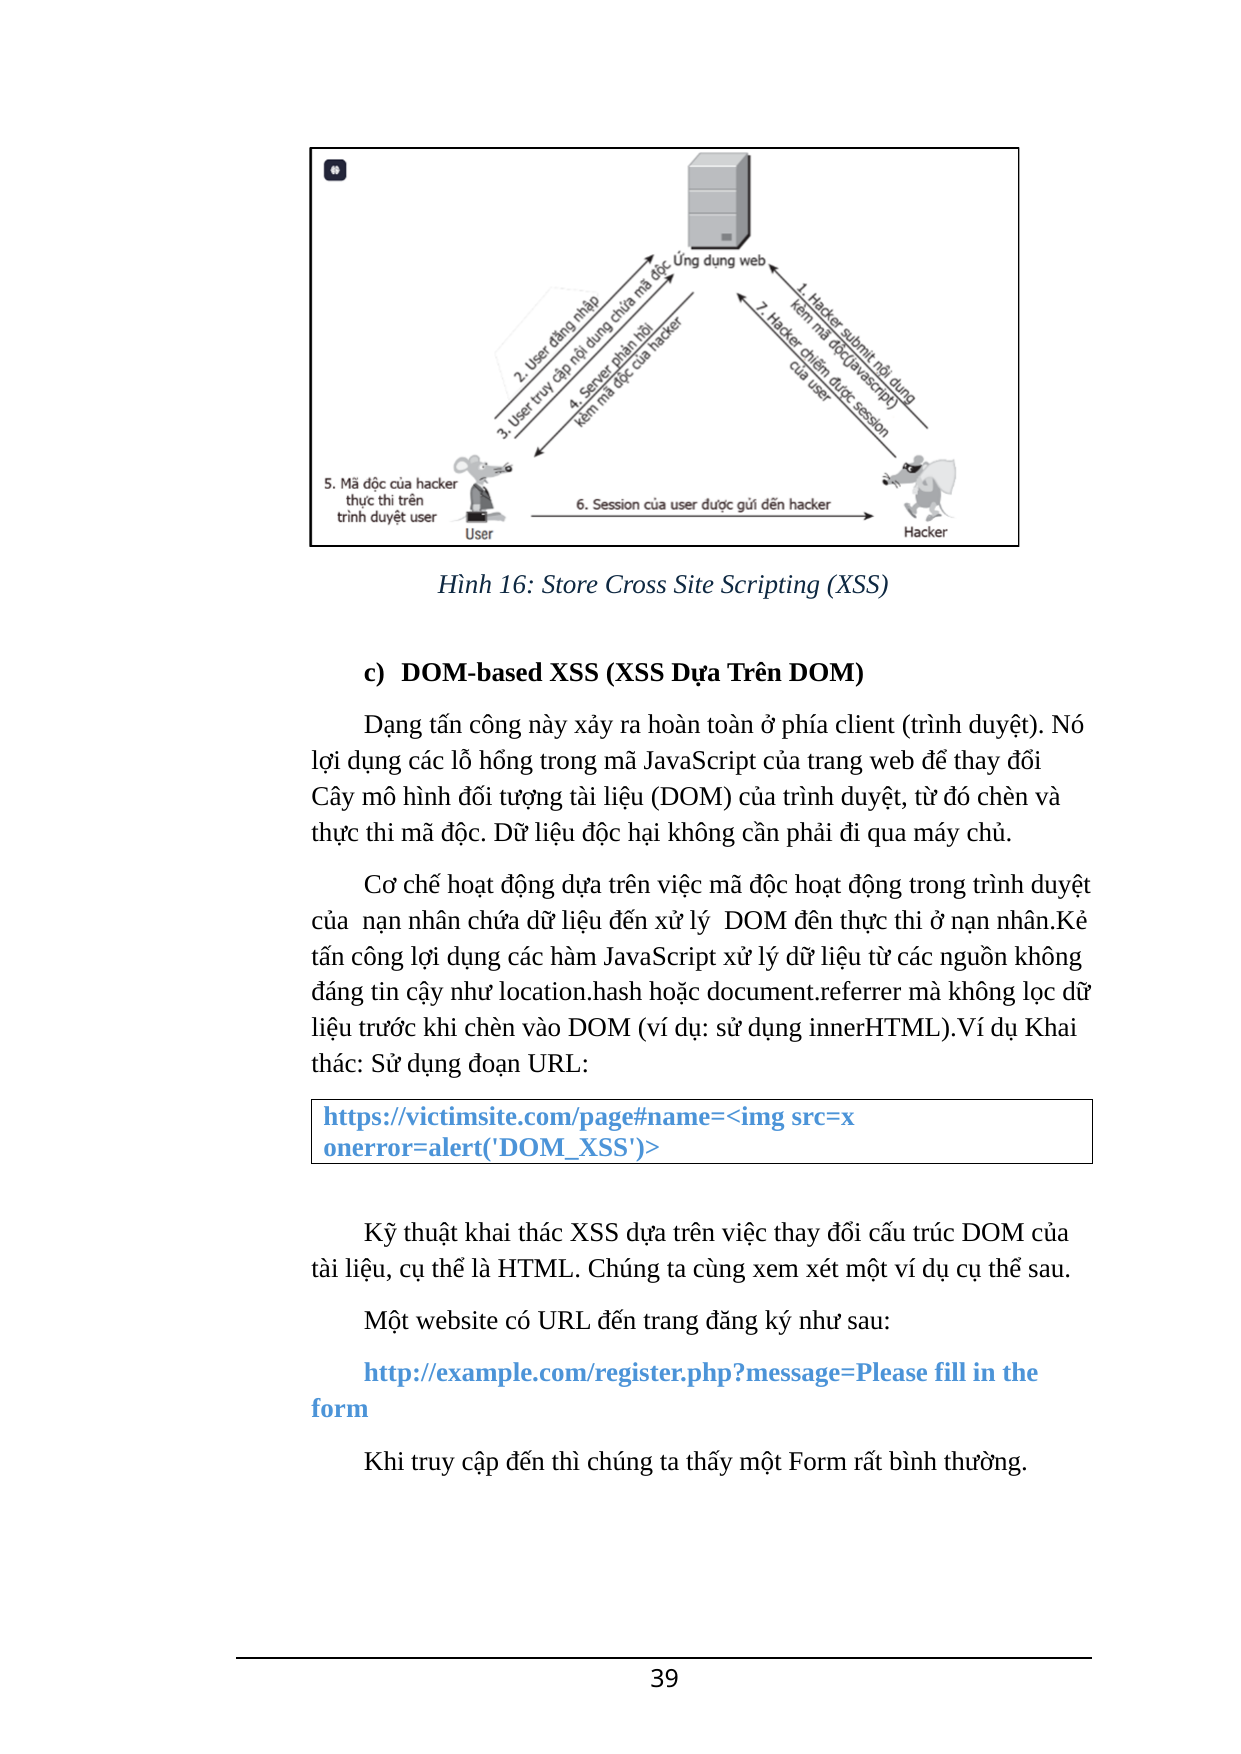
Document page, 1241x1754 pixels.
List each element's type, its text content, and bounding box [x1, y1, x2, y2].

text Cơ chế hoạt động dựa trên việc mã độc hoạt động trong trình duyệt của nạn nhân chứa dữ liệu đến xử lý DOM đên thực thi ở nạn nhân.Kẻ tấn công lợi dụng các hàm JavaScript xử lý dữ liệu từ các nguồn không đáng tin cậy như location.hash hoặc document.referrer mà không lọc dữ liệu trước khi chèn vào DOM (ví dụ: sử dụng innerHTML).Ví dụ Khai thác: Sử dụng đoạn URL: [311, 868, 1092, 1078]
text Kỹ thuật khai thác XSS dựa trên việc thay đổi cấu trúc DOM của tài liệu, cụ thể là HTML. Chúng ta cùng xem xét một ví dụ cụ thể sau. [311, 1216, 1092, 1283]
text Dạng tấn công này xảy ra hoàn toàn ở phía client (trình duyệt). Nó lợi dụng các lỗ hổng trong mã JavaScript của trang web để thay đổi Cây mô hình đối tượng tài liệu (DOM) của trình duyệt, từ đó chèn và thực thi mã độc. Dữ liệu độc hại không cần phải đi qua máy chủ. [311, 709, 1092, 847]
list DOM-based XSS (XSS Dựa Trên DOM) [364, 656, 1092, 687]
text http://example.com/register.php?message=Please fill in the form [311, 1357, 1092, 1423]
picture [309, 147, 1020, 547]
text Khi truy cập đến thì chúng ta thấy một Form rất bình thường. [311, 1445, 1092, 1476]
text Một website có URL đến trang đăng ký như sau: [311, 1304, 1092, 1335]
table_header https://victimsite.com/page#name=<img src=x onerror=alert('DOM_XSS')> [312, 1100, 1092, 1163]
